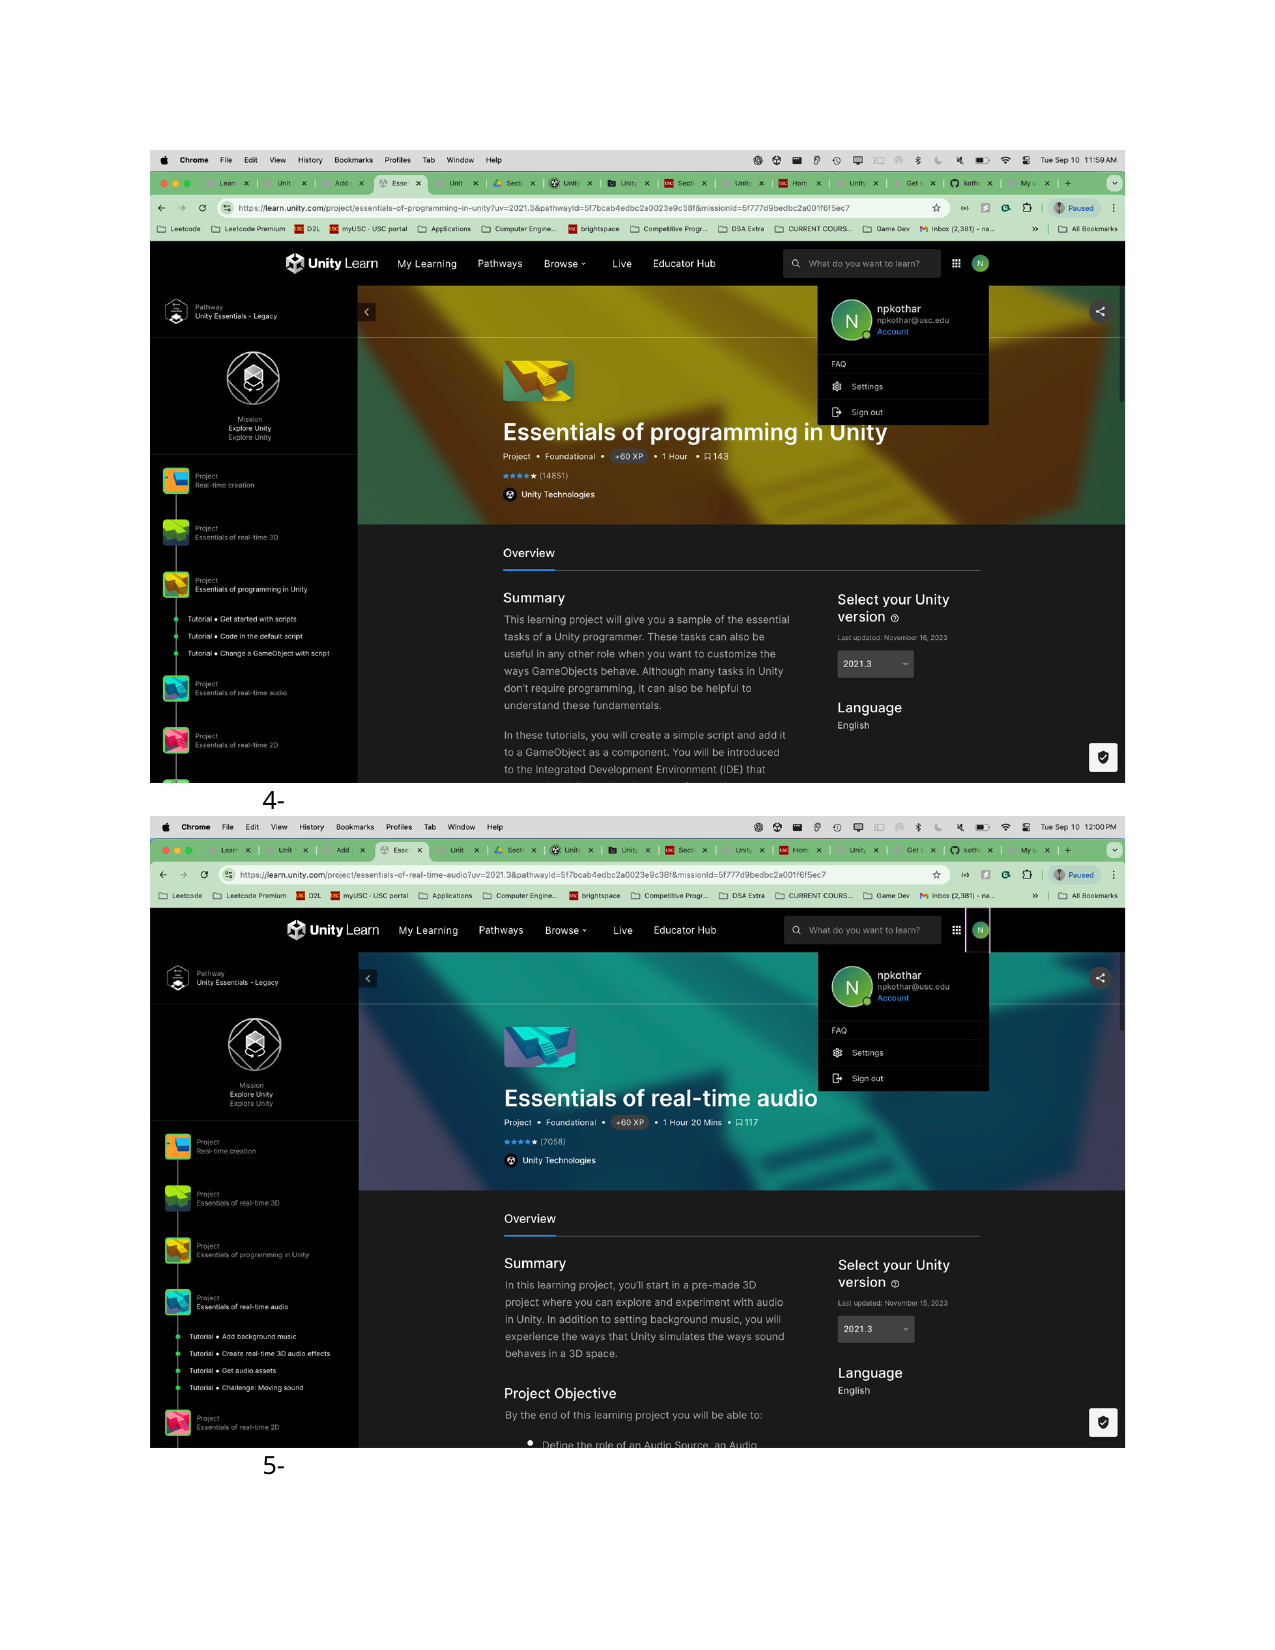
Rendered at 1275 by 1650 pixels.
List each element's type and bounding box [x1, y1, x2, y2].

picture [150, 150, 1125, 783]
picture [150, 816, 1125, 1448]
